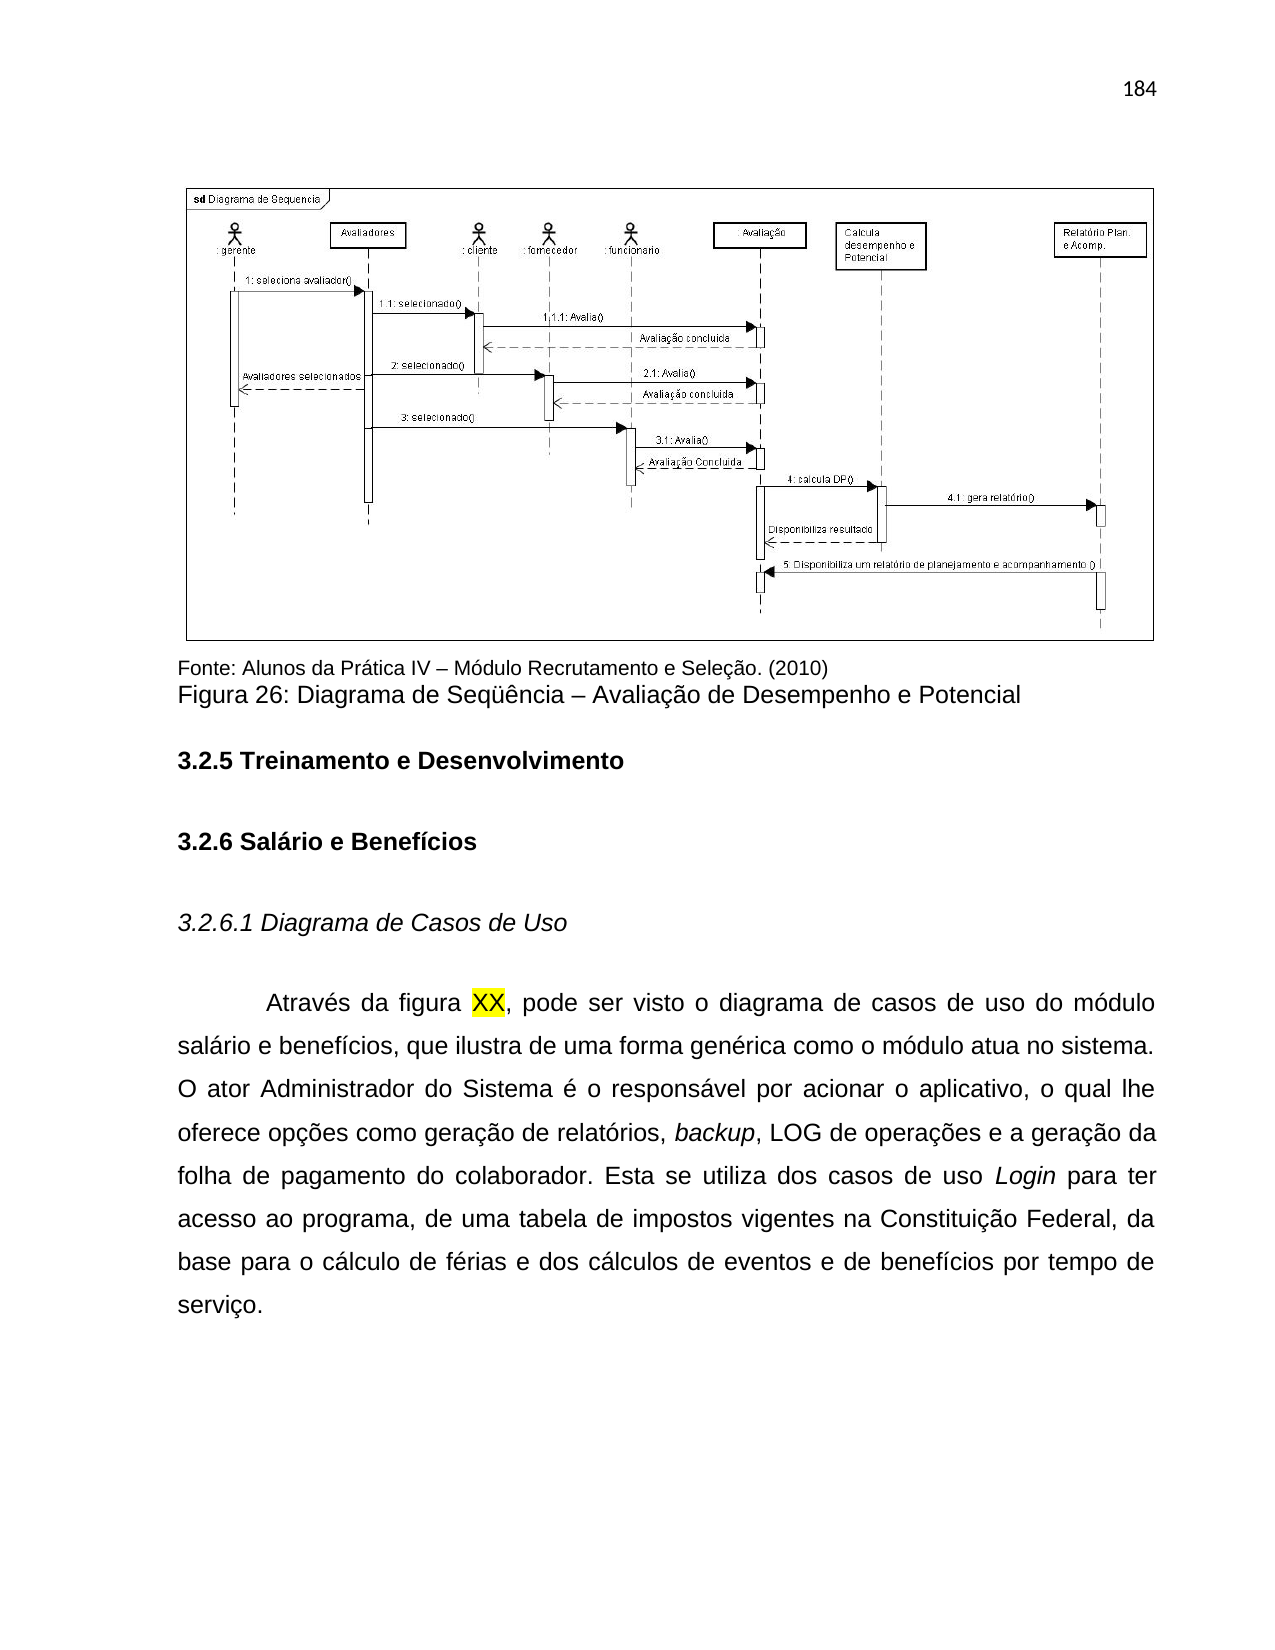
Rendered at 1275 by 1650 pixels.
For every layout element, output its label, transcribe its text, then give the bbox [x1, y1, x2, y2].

text 3.2.6 Salário e Benefícios [177, 827, 1157, 856]
text Figura 26: Diagrama de Seqüência – Avaliação de Desempenho e Potencial [177, 680, 1157, 709]
text Fonte: Alunos da Prática IV – Módulo Recrutamento e Seleção. (2010) [177, 656, 1157, 680]
text 3.2.5 Treinamento e Desenvolvimento [177, 746, 1157, 775]
text 3.2.6.1 Diagrama de Casos de Uso [177, 908, 1157, 936]
picture [177, 179, 1157, 644]
text Através da figura XX, pode ser visto o diagrama de casos de uso do módulo salário e benefícios, que ilustra de uma forma genérica como o módulo atua no sistema. O ator Administrador do Sistema é o responsável por acionar o aplicativo, o qual lhe oferece opções como geração de relatórios, backup, LOG de operações e a geração da folha de pagamento do colaborador. Esta se utiliza dos casos de uso Login para ter acesso ao programa, de uma tabela de impostos vigentes na Constituição Federal, da base para o cálculo de férias e dos cálculos de eventos e de benefícios por tempo de serviço. [177, 988, 1157, 1319]
